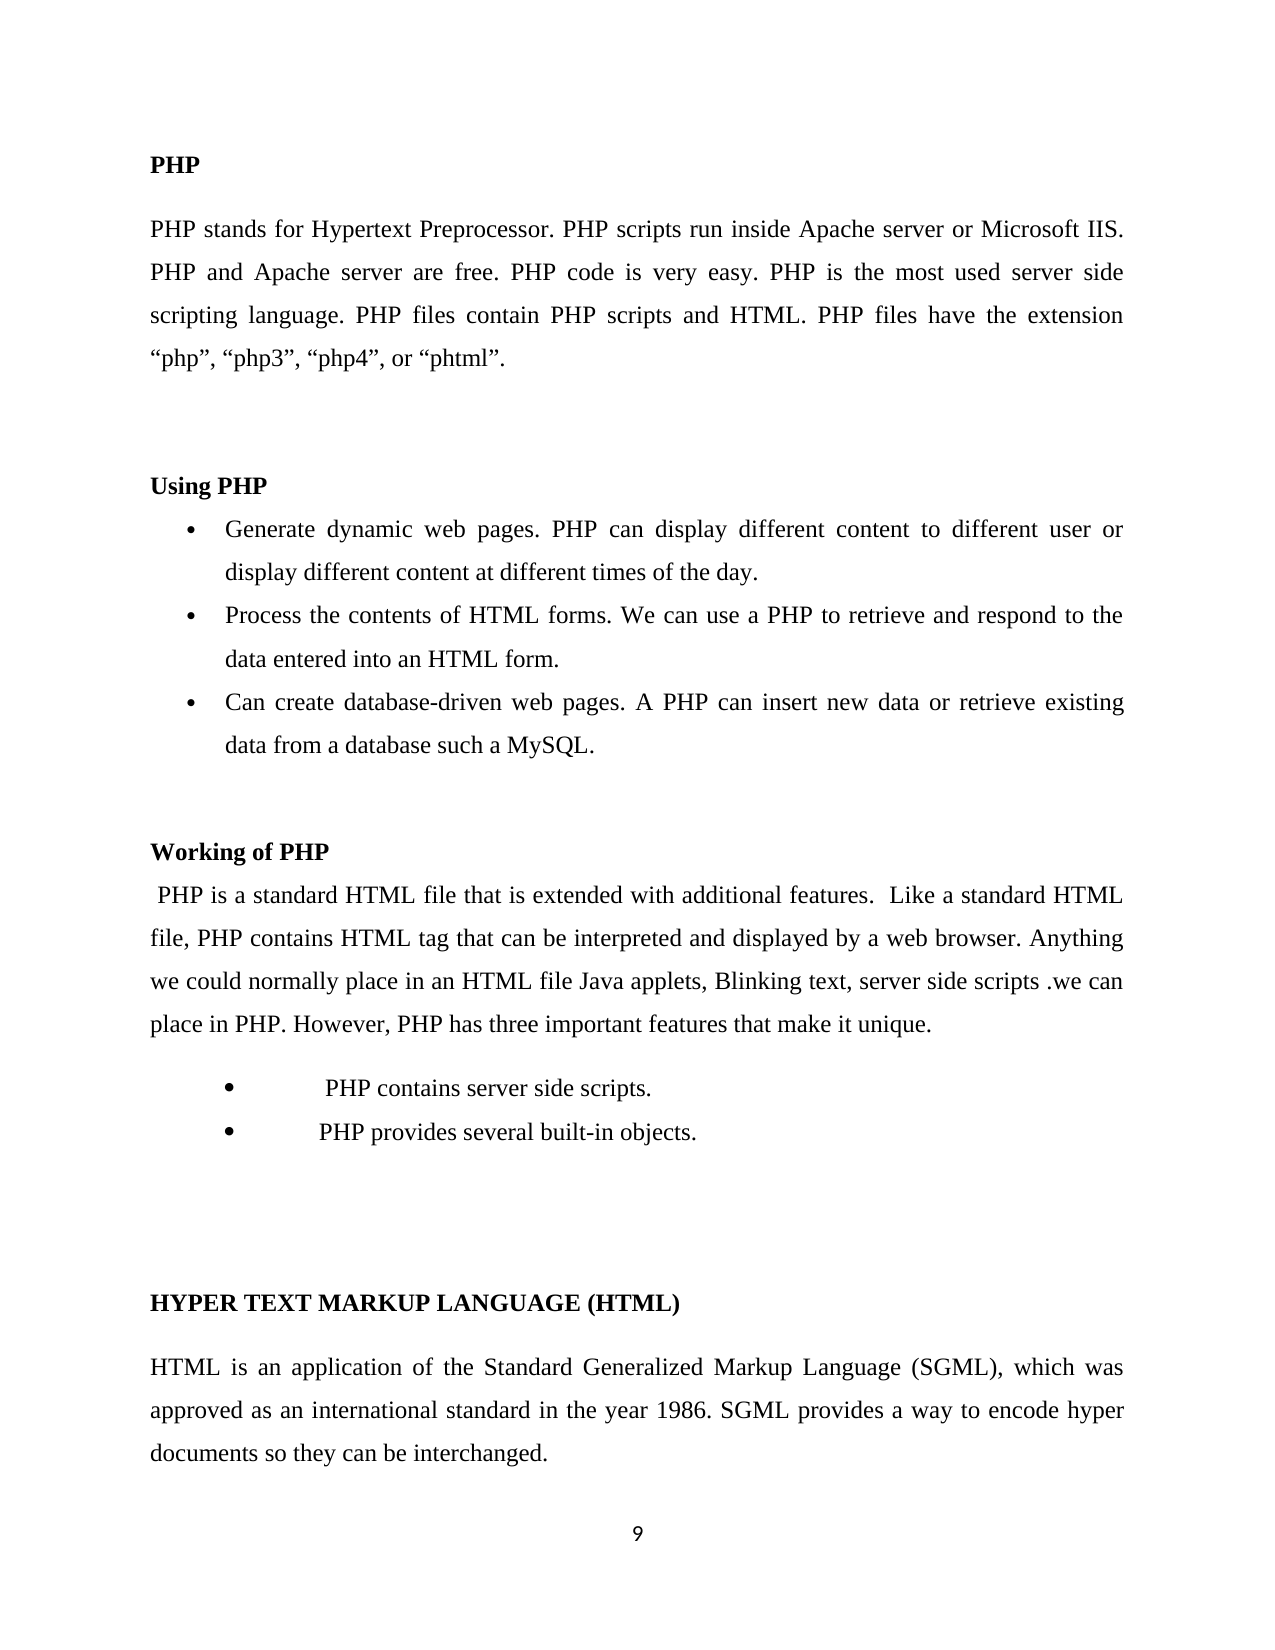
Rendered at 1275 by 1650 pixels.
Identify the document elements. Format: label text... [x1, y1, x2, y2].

list Can create database-driven web pages. A PHP can insert new data or retrieve existing data from a database such a MySQL. [187, 687, 1125, 759]
text HYPER TEXT MARKUP LANGUAGE (HTML) [150, 1288, 1125, 1316]
text PHP is a standard HTML file that is extended with additional features. Like a standard HTML file, PHP contains HTML tag that can be interpreted and displayed by a web browser. Anything we could normally place in an HTML file Java applets, Blinking text, server side scripts .we can place in PHP. However, PHP has three important features that make it unique. [150, 880, 1125, 1038]
text PHP [150, 150, 1125, 179]
list Process the contents of HTML forms. We can use a PHP to retrieve and respond to the data entered into an HTML form. [187, 601, 1125, 672]
list PHP contains server side scripts. [225, 1073, 1125, 1102]
subtitle Working of PHP [150, 837, 1125, 866]
list Generate dynamic web pages. PHP can display different content to different user or display different content at different times of the day. [187, 514, 1125, 586]
text PHP stands for Hypertext Preprocessor. PHP scripts run inside Apache server or Microsoft IIS. PHP and Apache server are free. PHP code is very easy. PHP is the most used server side scripting language. PHP files contain PHP scripts and HTML. PHP files have the extension “php”, “php3”, “php4”, or “phtml”. [150, 214, 1125, 372]
subtitle Using PHP [150, 471, 1125, 500]
list PHP provides several built-in objects. [225, 1117, 1125, 1145]
text HTML is an application of the Standard Generalized Markup Language (SGML), which was approved as an international standard in the year 1986. SGML provides a way to encode hyper documents so they can be interchanged. [150, 1352, 1125, 1467]
